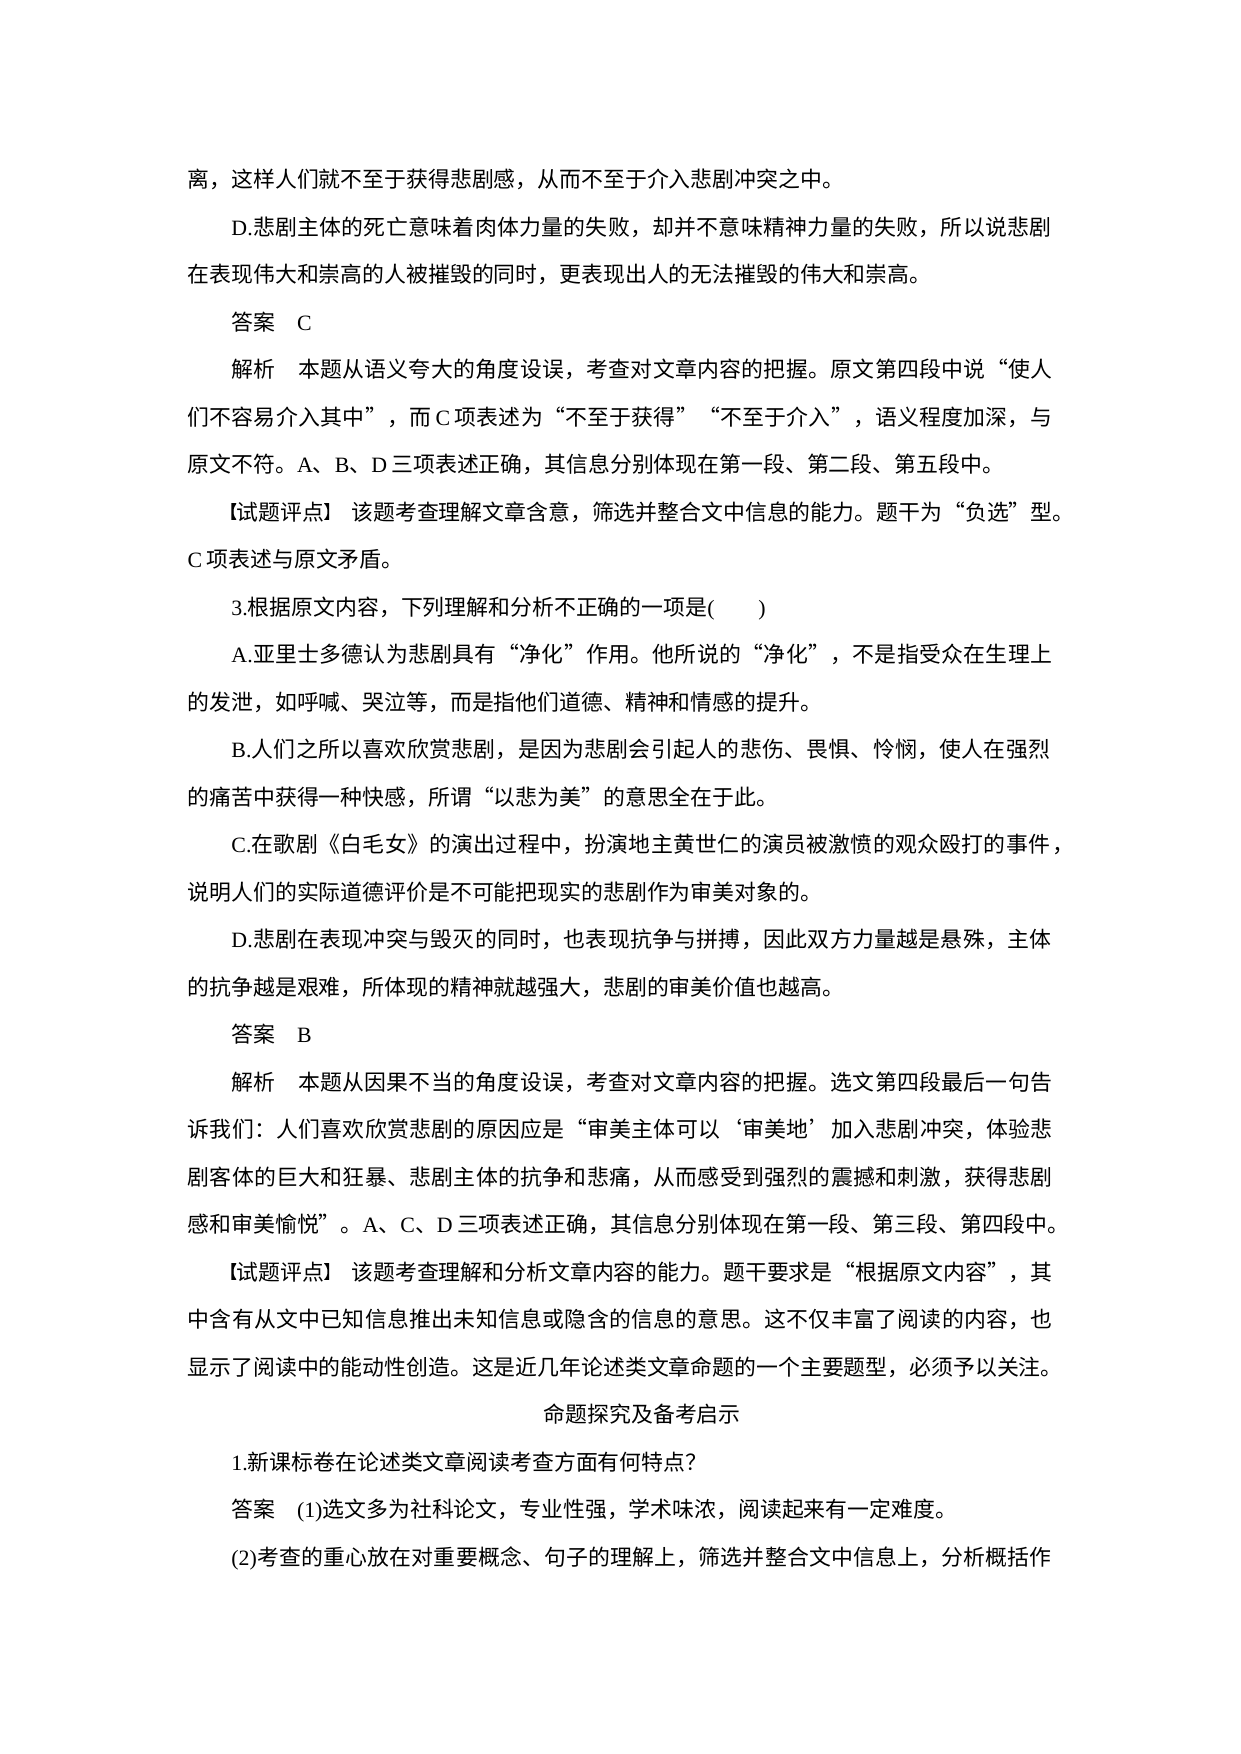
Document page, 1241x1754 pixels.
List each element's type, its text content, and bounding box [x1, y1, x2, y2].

text 答案 (1)选文多为社科论文，专业性强，学术味浓，阅读起来有一定难度。 [187, 1492, 1053, 1524]
text 1.新课标卷在论述类文章阅读考查方面有何特点？ [187, 1444, 1053, 1476]
picture [324, 503, 330, 520]
picture [324, 1263, 330, 1280]
text A.亚里士多德认为悲剧具有“净化”作用。他所说的“净化”，不是指受众在生理上的发泄，如呼喊、哭泣等，而是指他们道德、精神和情感的提升。 [187, 637, 1053, 716]
text 答案 B [187, 1017, 1053, 1049]
text 命题探究及备考启示 [187, 1397, 1053, 1429]
text B.人们之所以喜欢欣赏悲剧，是因为悲剧会引起人的悲伤、畏惧、怜悯，使人在强烈的痛苦中获得一种快感，所谓“以悲为美”的意思全在于此。 [187, 732, 1053, 811]
text D.悲剧在表现冲突与毁灭的同时，也表现抗争与拼搏，因此双方力量越是悬殊，主体的抗争越是艰难，所体现的精神就越强大，悲剧的审美价值也越高。 [187, 922, 1053, 1001]
text 试题评点 该题考查理解和分析文章内容的能力。题干要求是“根据原文内容”，其中含有从文中已知信息推出未知信息或隐含的信息的意思。这不仅丰富了阅读的内容，也显示了阅读中的能动性创造。这是近几年论述类文章命题的一个主要题型，必须予以关注。 [187, 1254, 1053, 1381]
text 解析 本题从语义夸大的角度设误，考查对文章内容的把握。原文第四段中说“使人们不容易介入其中”，而C项表述为“不至于获得”“不至于介入”，语义程度加深，与原文不符。A、B、D三项表述正确，其信息分别体现在第一段、第二段、第五段中。 [187, 352, 1053, 479]
text 答案 C [187, 304, 1053, 336]
text 3.根据原文内容，下列理解和分析不正确的一项是( ) [187, 589, 1053, 621]
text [187, 1539, 1053, 1571]
text D.悲剧主体的死亡意味着肉体力量的失败，却并不意味精神力量的失败，所以说悲剧在表现伟大和崇高的人被摧毁的同时，更表现出人的无法摧毁的伟大和崇高。 [187, 209, 1053, 289]
text 解析 本题从因果不当的角度设误，考查对文章内容的把握。选文第四段最后一句告诉我们：人们喜欢欣赏悲剧的原因应是“审美主体可以‘审美地’加入悲剧冲突，体验悲剧客体的巨大和狂暴、悲剧主体的抗争和悲痛，从而感受到强烈的震撼和刺激，获得悲剧感和审美愉悦”。A、C、D三项表述正确，其信息分别体现在第一段、第三段、第四段中。 [187, 1064, 1053, 1239]
text C.在歌剧《白毛女》的演出过程中，扮演地主黄世仁的演员被激愤的观众殴打的事件，说明人们的实际道德评价是不可能把现实的悲剧作为审美对象的。 [187, 827, 1053, 906]
text 试题评点 该题考查理解文章含意，筛选并整合文中信息的能力。题干为“负选”型。C项表述与原文矛盾。 [187, 494, 1053, 574]
picture [231, 1263, 237, 1280]
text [187, 162, 1053, 194]
picture [231, 503, 237, 520]
